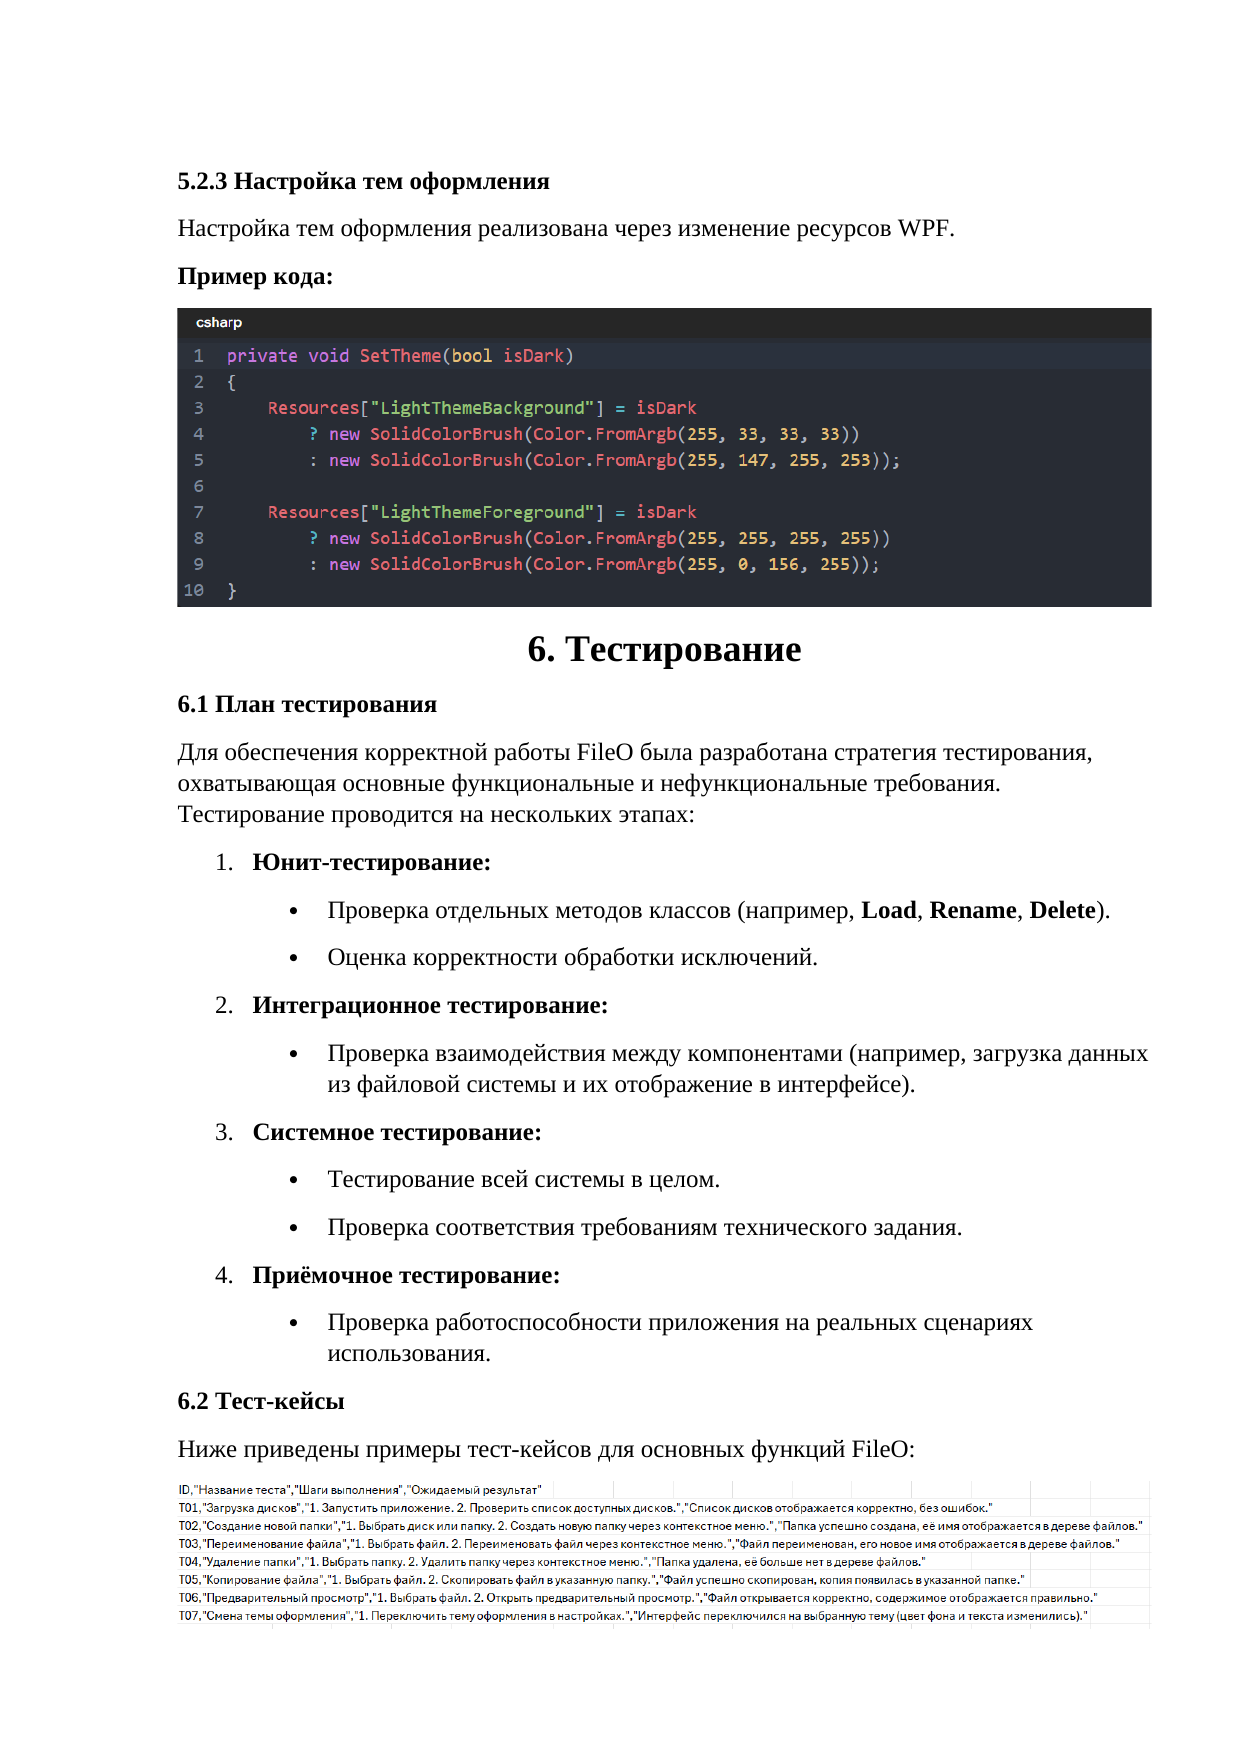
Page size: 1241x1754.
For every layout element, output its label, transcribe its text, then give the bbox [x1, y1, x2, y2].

picture [177, 1481, 1152, 1629]
text Для обеспечения корректной работы FileO была разработана стратегия тестирования, охватывающая основные функциональные и нефункциональные требования. Тестирование проводится на нескольких этапах: [177, 737, 1152, 828]
picture [177, 308, 1152, 607]
text Ниже приведены примеры тест-кейсов для основных функций FileO: [177, 1434, 1152, 1463]
list Проверка взаимодействия между компонентами (например, загрузка данных из файловой системы и их отображение в интерфейсе). [290, 1038, 1152, 1098]
list Проверка отдельных методов классов (например, Load, Rename, Delete). [290, 895, 1152, 923]
list Юнит-тестирование: [215, 847, 1152, 876]
text 6. Тестирование [177, 626, 1152, 669]
list Интеграционное тестирование: [215, 990, 1152, 1019]
list Системное тестирование: [215, 1117, 1152, 1145]
text Настройка тем оформления реализована через изменение ресурсов WPF. [177, 213, 1152, 242]
list Приёмочное тестирование: [215, 1260, 1152, 1288]
list Проверка работоспособности приложения на реальных сценариях использования. [290, 1307, 1152, 1367]
text 5.2.3 Настройка тем оформления [177, 166, 1152, 194]
text 6.2 Тест-кейсы [177, 1386, 1152, 1415]
list Проверка соответствия требованиям технического задания. [290, 1212, 1152, 1241]
text Пример кода: [177, 261, 1152, 290]
text 6.1 План тестирования [177, 689, 1152, 718]
list Оценка корректности обработки исключений. [290, 942, 1152, 971]
list Тестирование всей системы в целом. [290, 1164, 1152, 1193]
